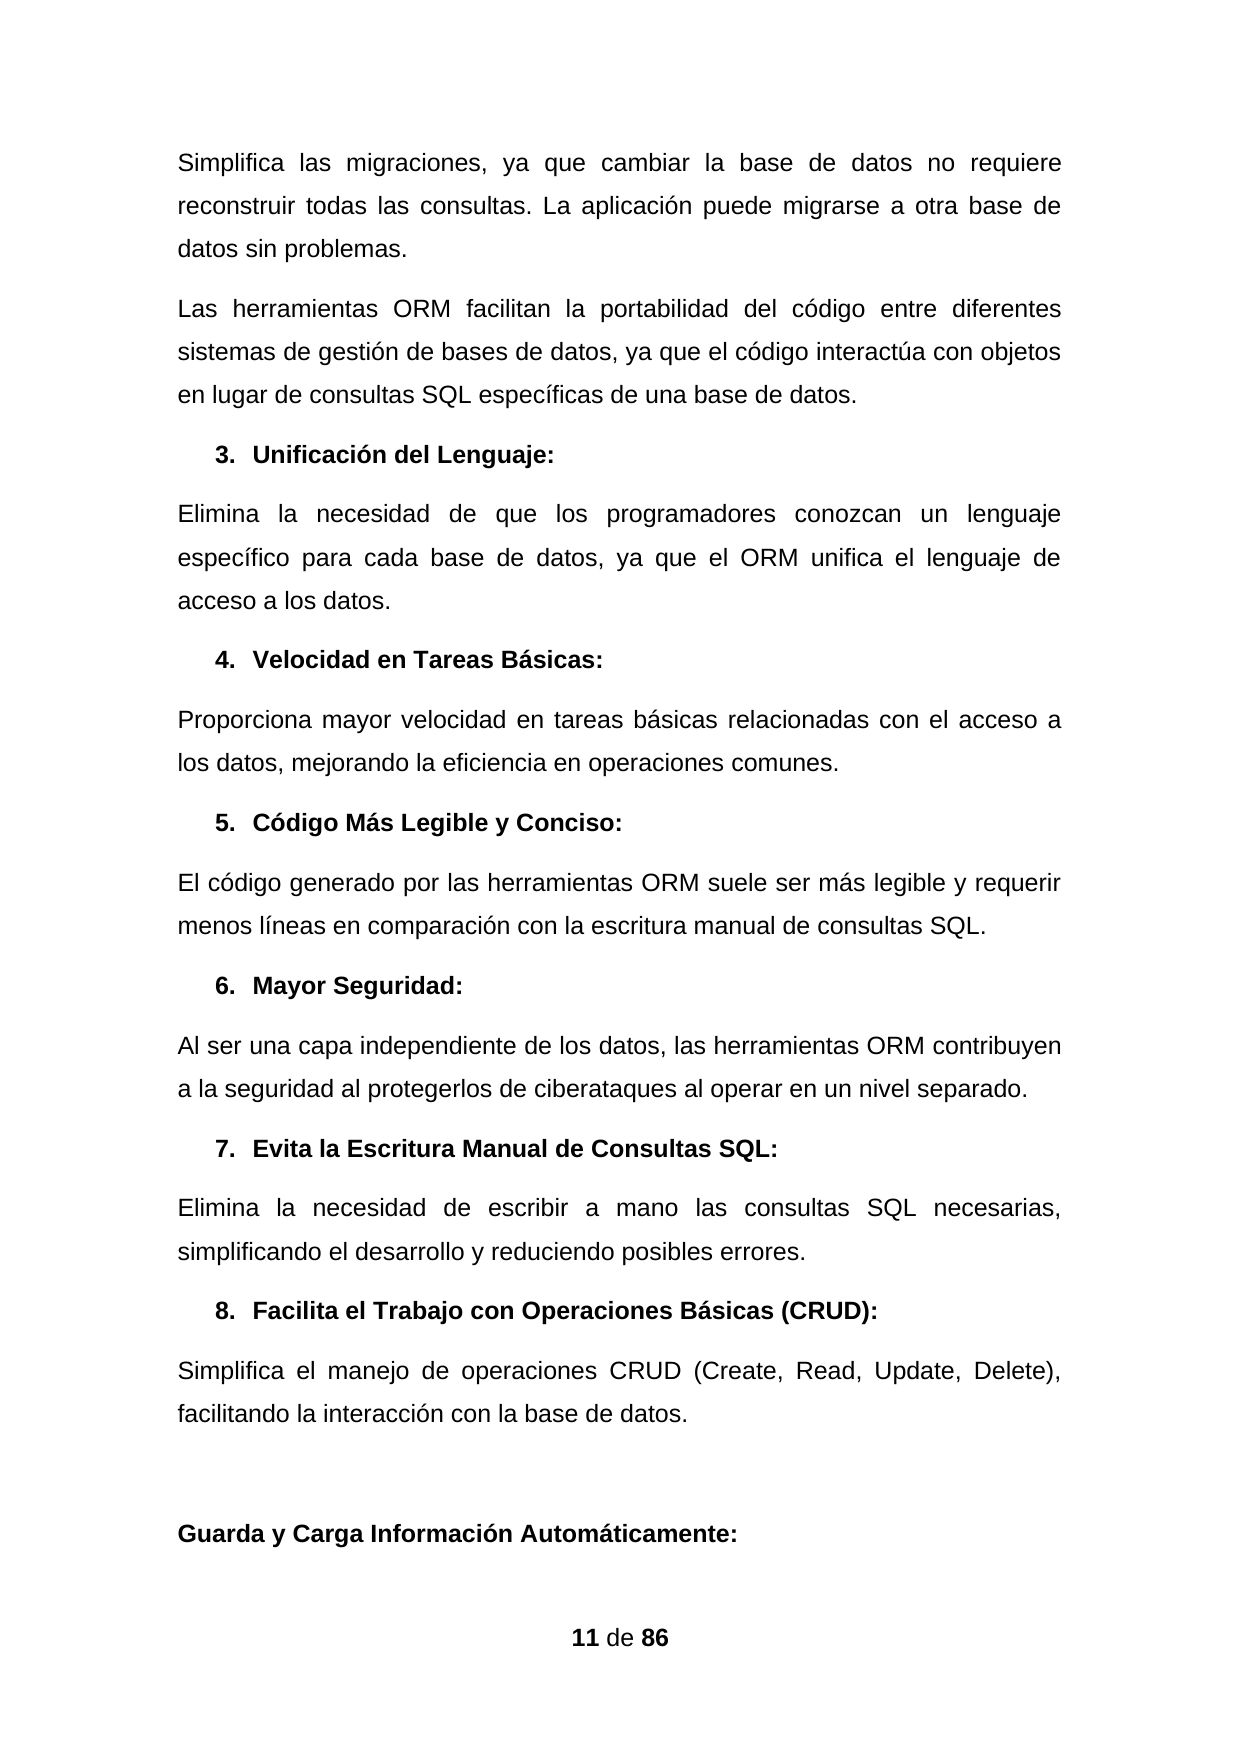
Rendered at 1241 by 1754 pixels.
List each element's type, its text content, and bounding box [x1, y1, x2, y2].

text Simplifica el manejo de operaciones CRUD (Create, Read, Update, Delete), facilitando la interacción con la base de datos. [177, 1356, 1063, 1428]
list Unificación del Lenguaje: [215, 440, 1063, 468]
text Al ser una capa independiente de los datos, las herramientas ORM contribuyen a la seguridad al protegerlos de ciberataques al operar en un nivel separado. [177, 1031, 1063, 1103]
list Velocidad en Tareas Básicas: [215, 646, 1063, 674]
text Proporciona mayor velocidad en tareas básicas relacionadas con el acceso a los datos, mejorando la eficiencia en operaciones comunes. [177, 705, 1063, 777]
list Código Más Legible y Conciso: [215, 808, 1063, 837]
text Simplifica las migraciones, ya que cambiar la base de datos no requiere reconstruir todas las consultas. La aplicación puede migrarse a otra base de datos sin problemas. [177, 148, 1063, 263]
list Mayor Seguridad: [215, 971, 1063, 1000]
list Facilita el Trabajo con Operaciones Básicas (CRUD): [215, 1296, 1063, 1325]
text Elimina la necesidad de que los programadores conozcan un lenguaje específico para cada base de datos, ya que el ORM unifica el lenguaje de acceso a los datos. [177, 499, 1063, 614]
text Las herramientas ORM facilitan la portabilidad del código entre diferentes sistemas de gestión de bases de datos, ya que el código interactúa con objetos en lugar de consultas SQL específicas de una base de datos. [177, 294, 1063, 409]
text Elimina la necesidad de escribir a mano las consultas SQL necesarias, simplificando el desarrollo y reduciendo posibles errores. [177, 1193, 1063, 1265]
list Evita la Escritura Manual de Consultas SQL: [215, 1134, 1063, 1162]
list Guarda y Carga Información Automáticamente: [177, 1519, 1063, 1548]
text El código generado por las herramientas ORM suele ser más legible y requerir menos líneas en comparación con la escritura manual de consultas SQL. [177, 868, 1063, 940]
